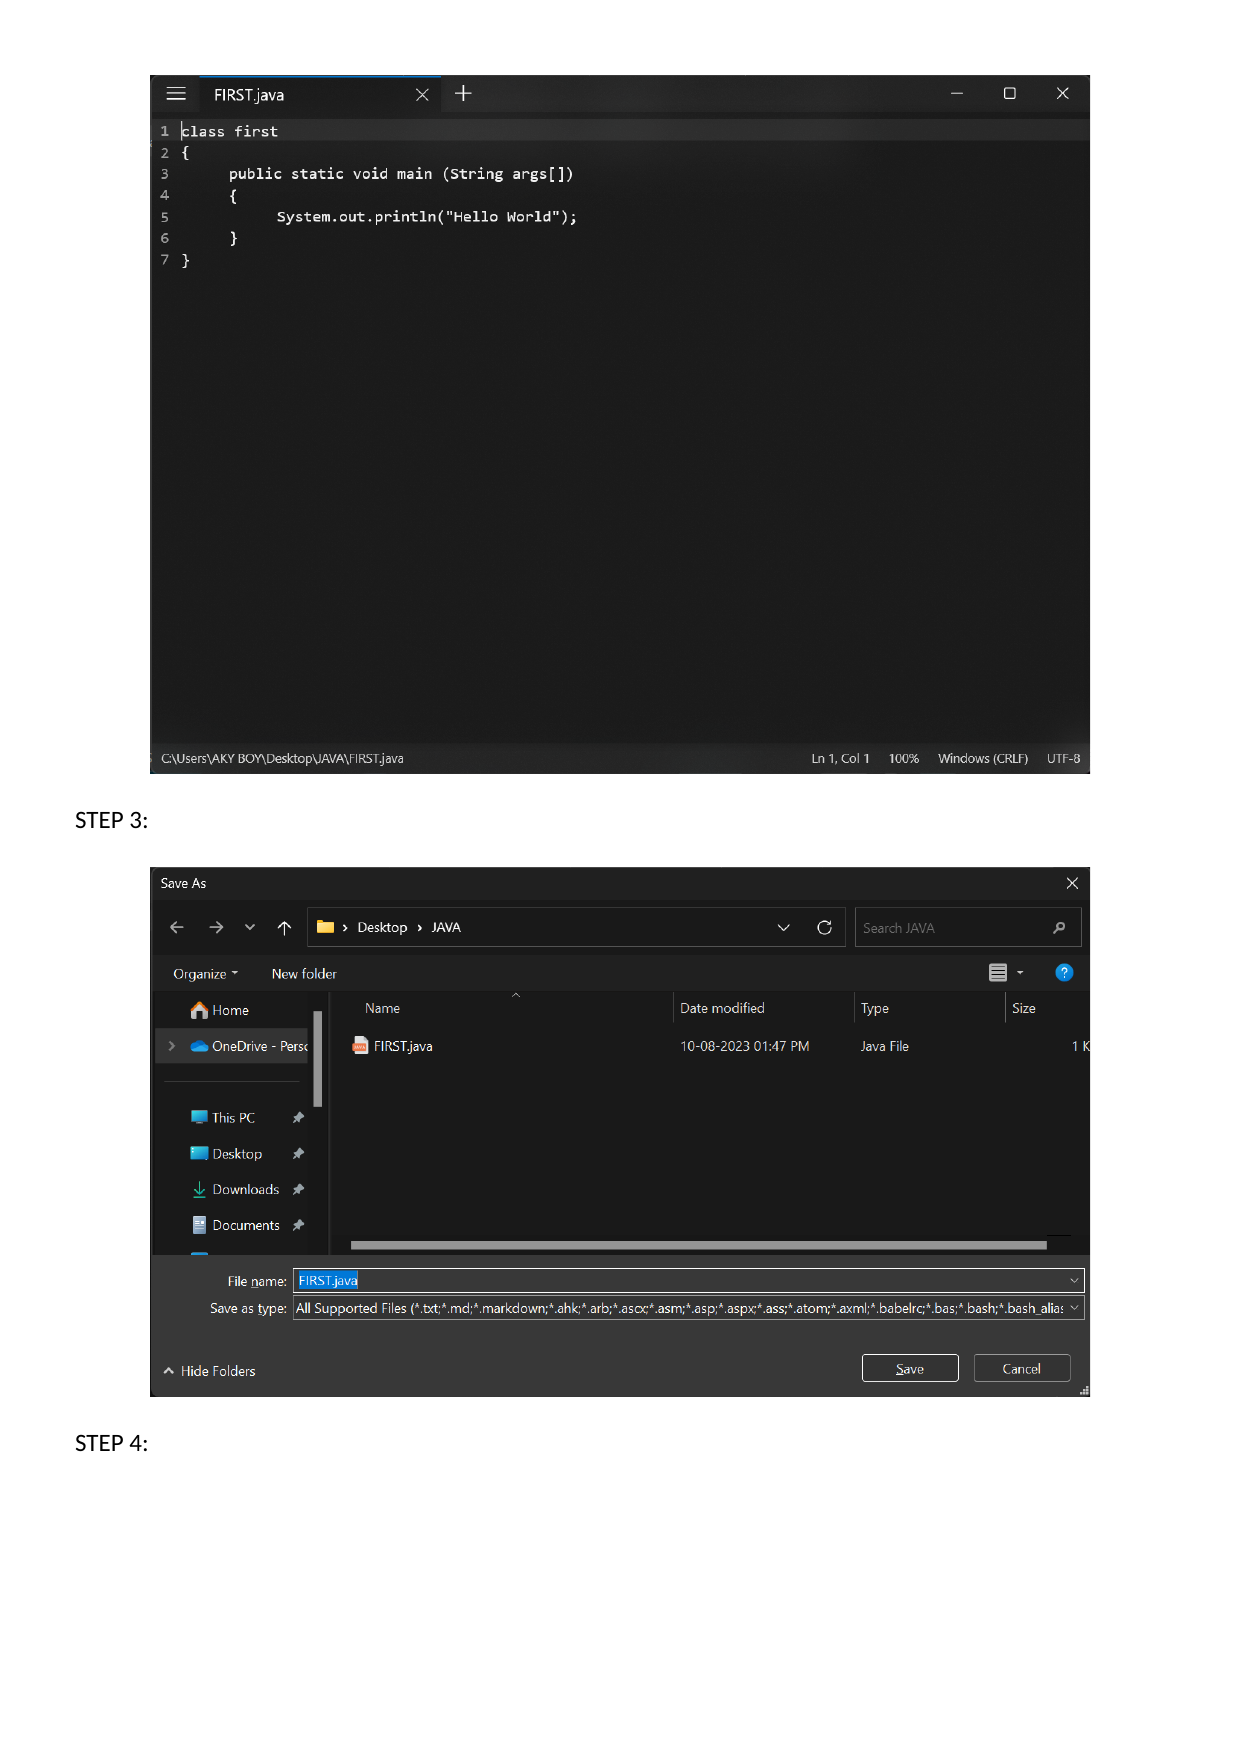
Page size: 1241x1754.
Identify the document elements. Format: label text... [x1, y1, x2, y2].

picture [150, 867, 1091, 1397]
picture [150, 75, 1091, 774]
text STEP 4: [75, 1427, 1165, 1457]
text STEP 3: [75, 805, 1165, 835]
